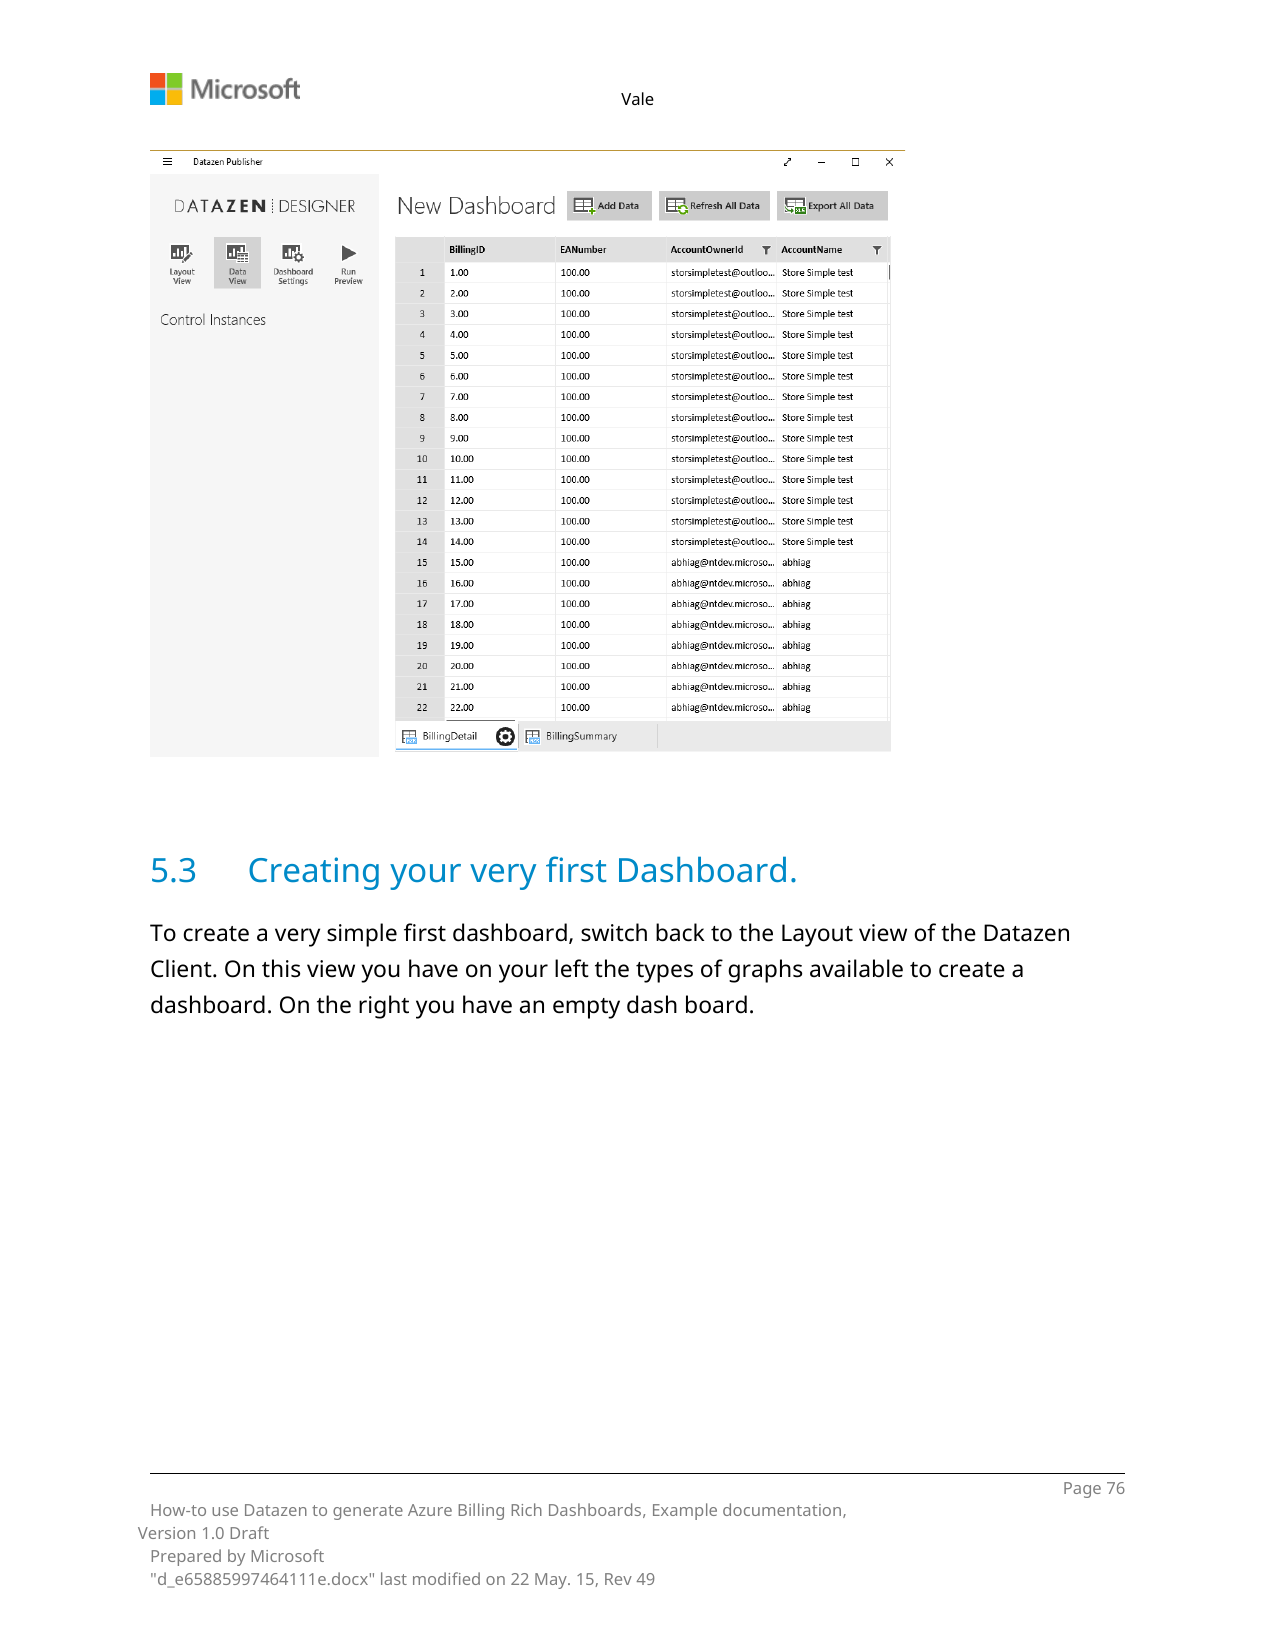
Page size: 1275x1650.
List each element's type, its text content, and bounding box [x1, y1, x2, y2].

text To create a very simple first dashboard, switch back to the Layout view of the Datazen Client. On this view you have on your left the types of graphs available to create a dashboard. On the right you have an empty dash board. [150, 917, 1125, 1020]
picture [150, 150, 906, 757]
subtitle Creating your very first Dashboard. [150, 847, 1125, 892]
picture [150, 73, 300, 106]
